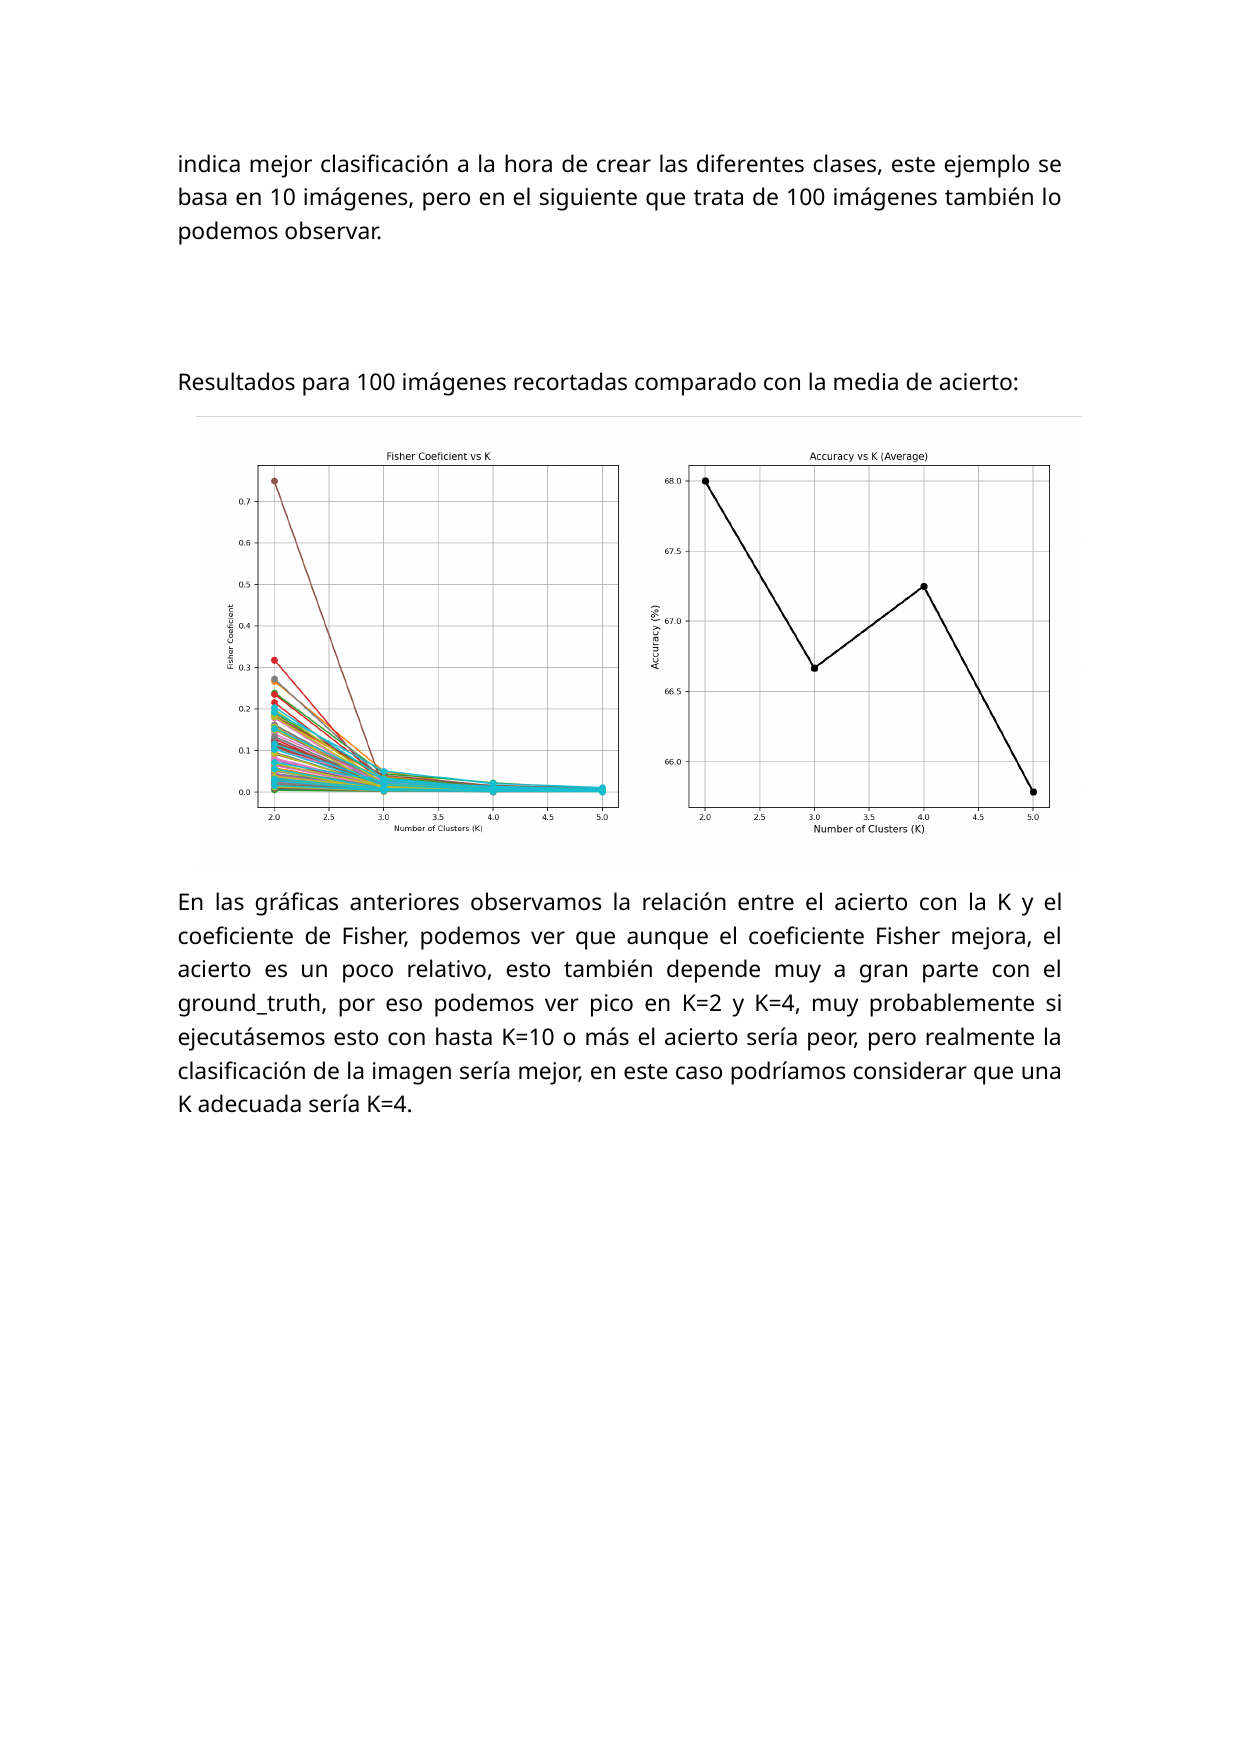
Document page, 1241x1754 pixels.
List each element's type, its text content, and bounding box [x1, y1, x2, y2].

text En las gráficas anteriores observamos la relación entre el acierto con la K y el coeficiente de Fisher, podemos ver que aunque el coeficiente Fisher mejora, el acierto es un poco relativo, esto también depende muy a gran parte con el ground_truth, por eso podemos ver pico en K=2 y K=4, muy probablemente si ejecutásemos esto con hasta K=10 o más el acierto sería peor, pero realmente la clasificación de la imagen sería mejor, en este caso podríamos considerar que una K adecuada sería K=4. [177, 886, 1063, 1120]
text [177, 148, 1063, 246]
text Resultados para 100 imágenes recortadas comparado con la media de acierto: [177, 366, 1063, 398]
